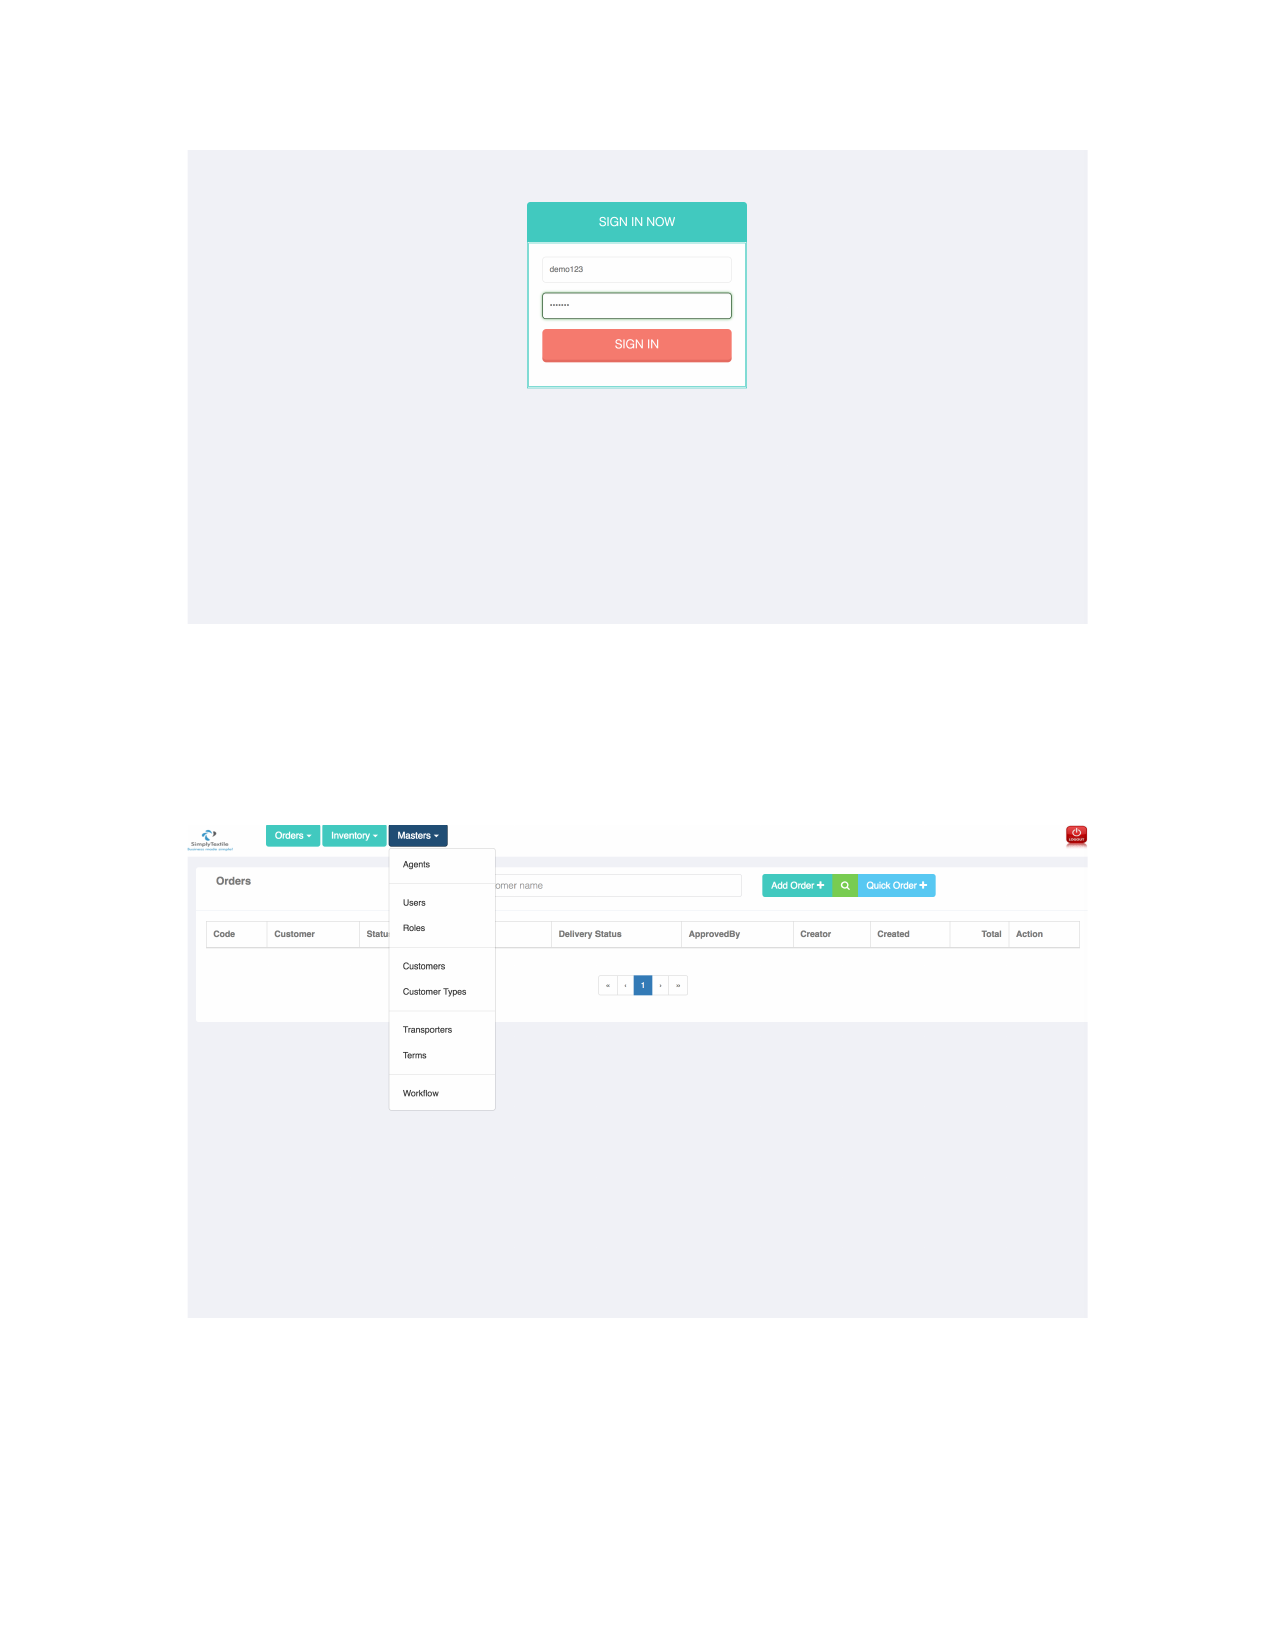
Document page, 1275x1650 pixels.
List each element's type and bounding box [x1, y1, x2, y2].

picture [187, 150, 1088, 624]
picture [187, 825, 1088, 1318]
